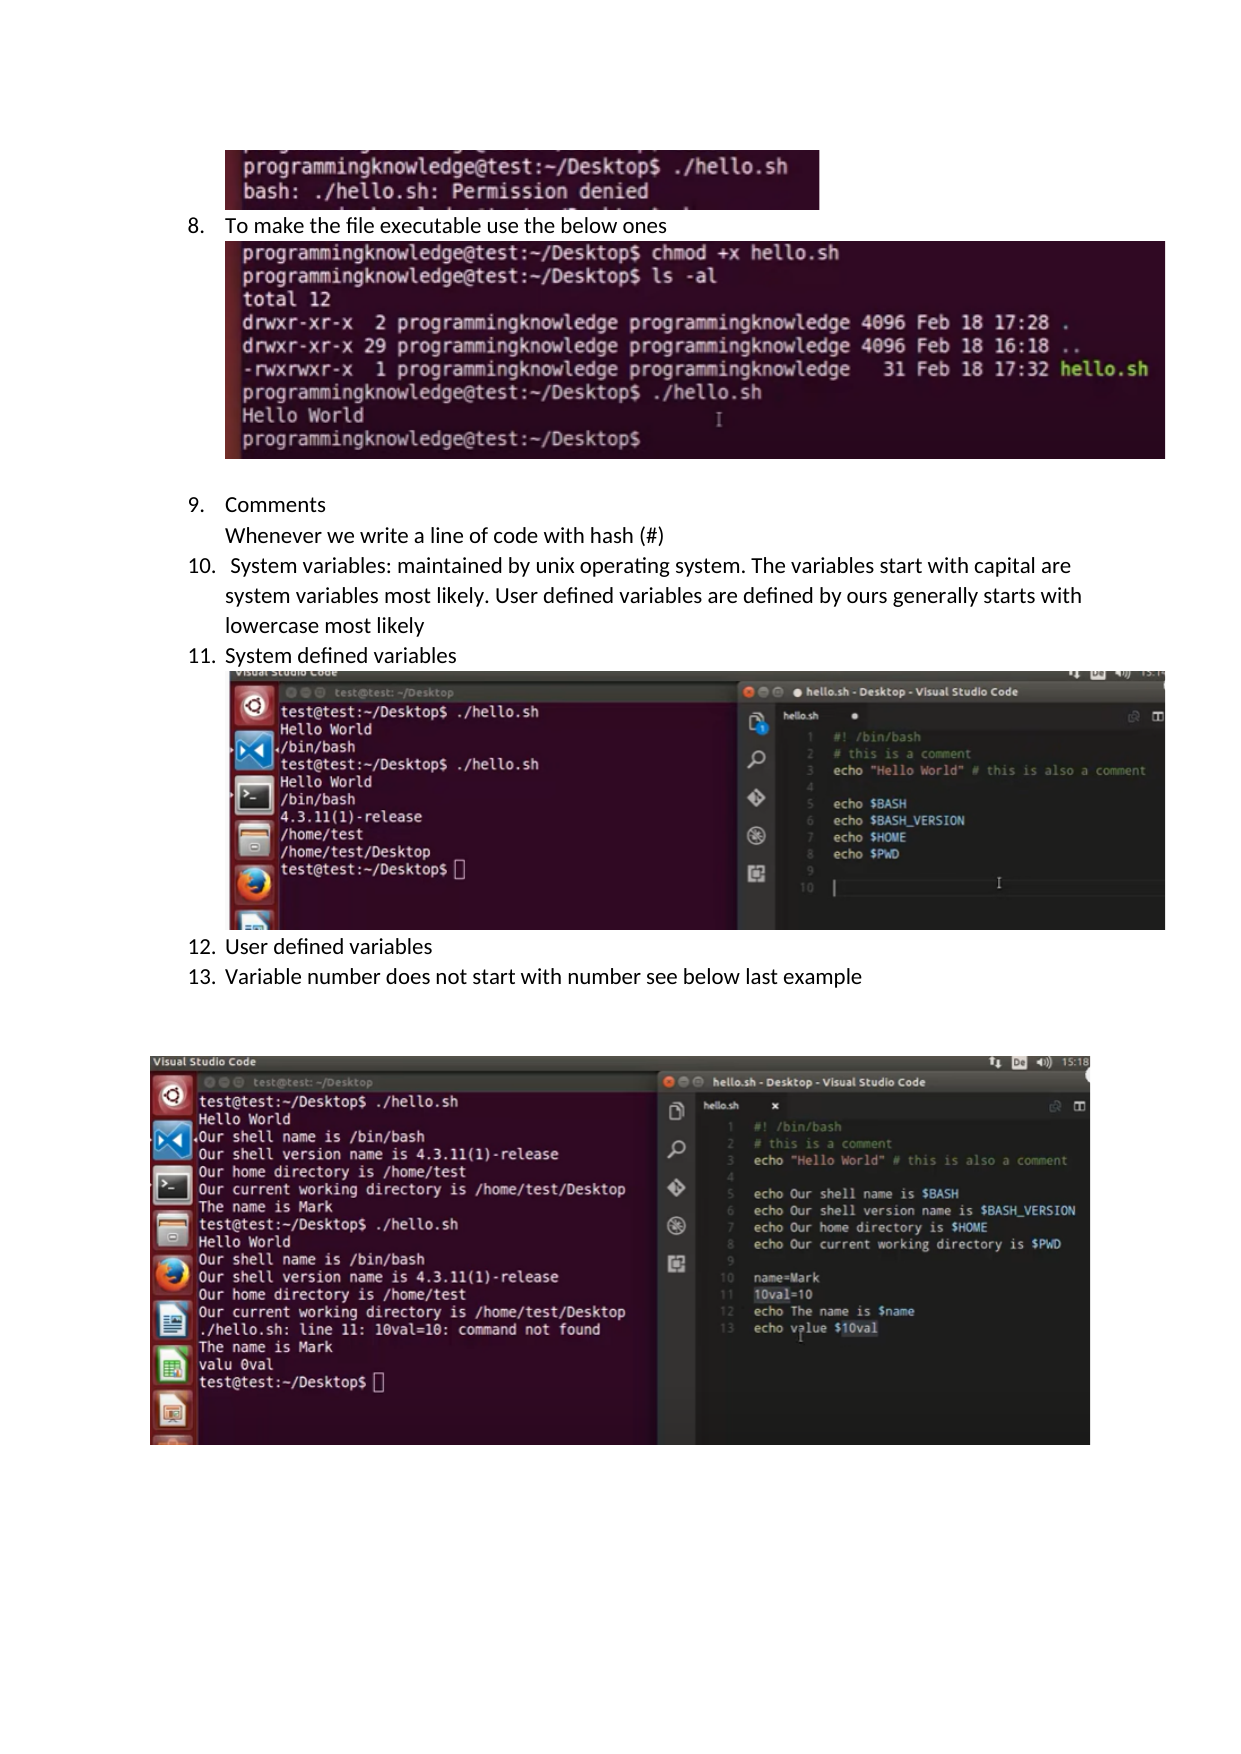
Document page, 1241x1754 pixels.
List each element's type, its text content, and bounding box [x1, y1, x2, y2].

picture [225, 671, 1166, 930]
list Comments [187, 491, 1090, 518]
picture [225, 241, 1166, 459]
list System defined variables [187, 642, 1090, 669]
list User defined variables [187, 932, 1090, 960]
list To make the file executable use the below ones [187, 212, 1090, 240]
list Whenever we write a line of code with hash (#) [225, 521, 1090, 549]
picture [225, 150, 820, 210]
picture [150, 1056, 1091, 1445]
list Variable number does not start with number see below last example [187, 962, 1090, 990]
list System variables: maintained by unix operating system. The variables start with capital are system variables most likely. User defined variables are defined by ours generally starts with lowercase most likely [187, 551, 1090, 639]
